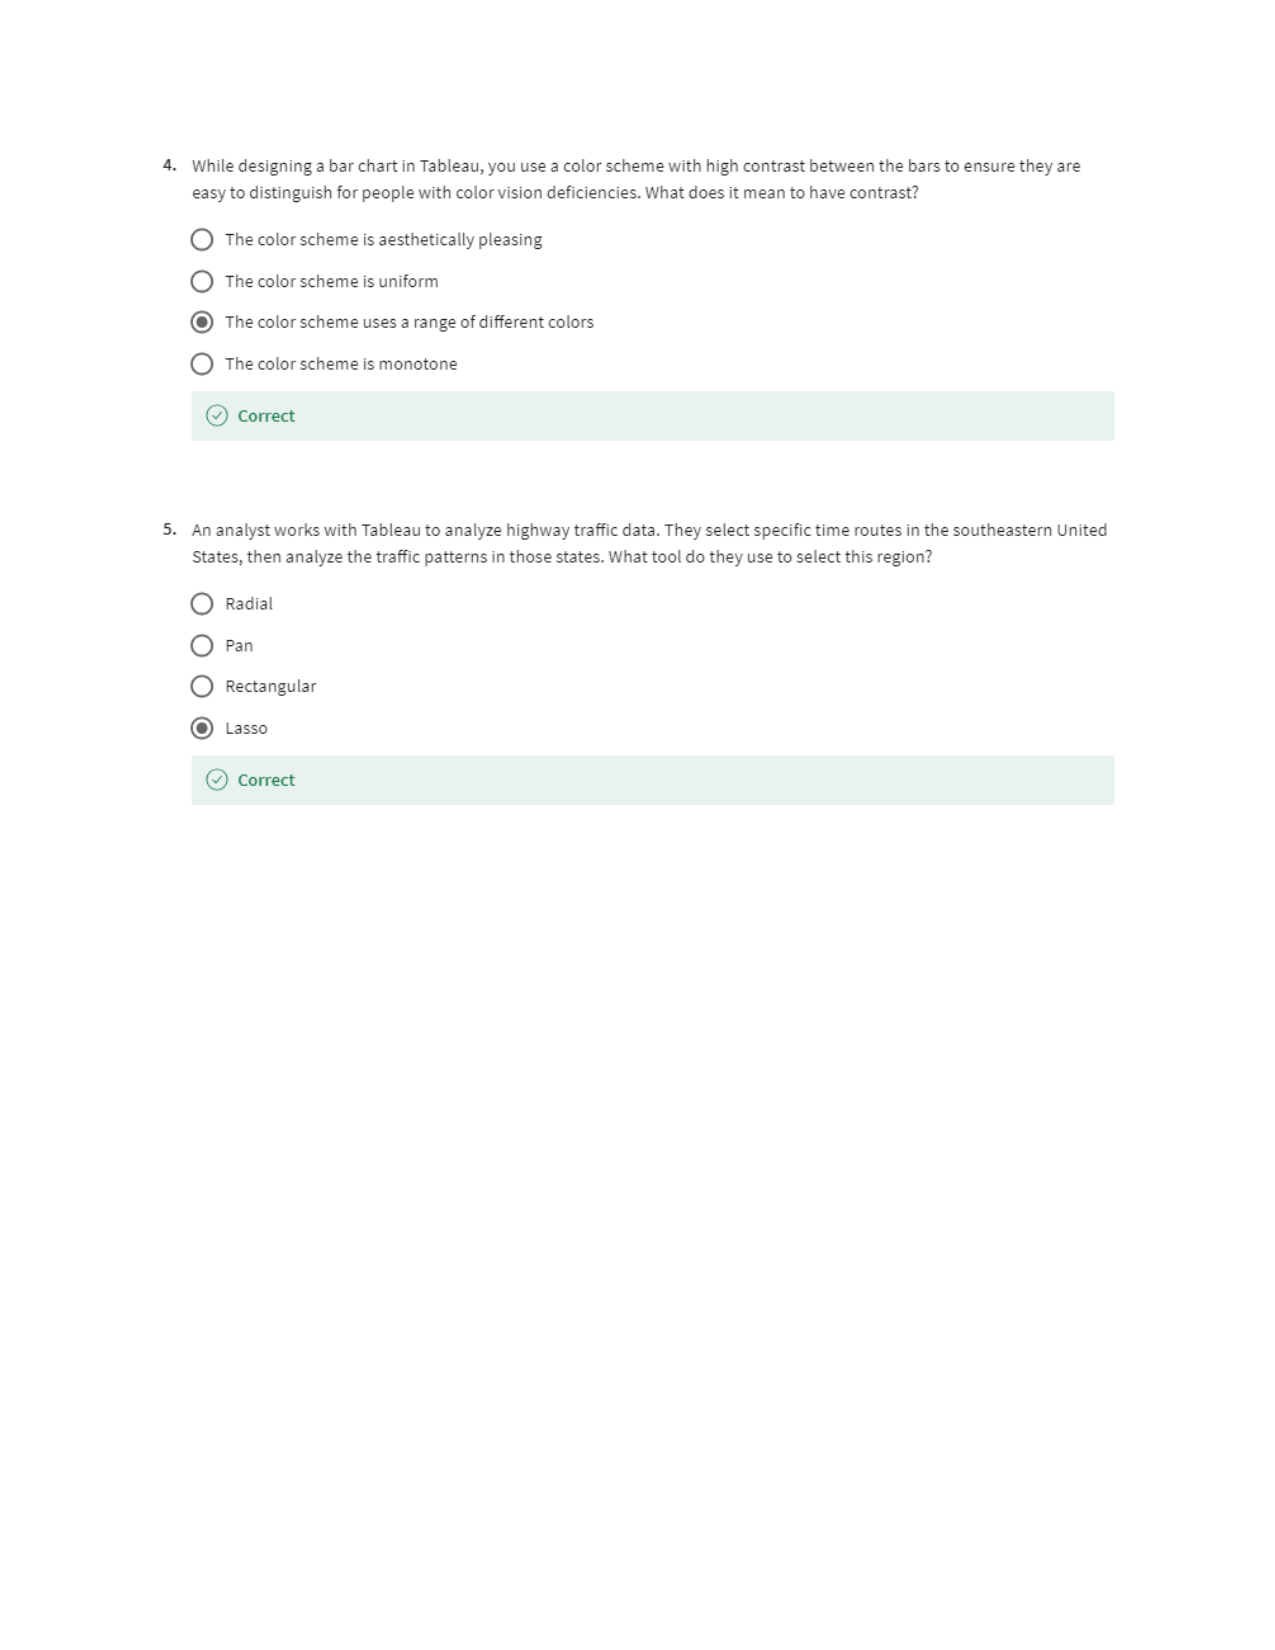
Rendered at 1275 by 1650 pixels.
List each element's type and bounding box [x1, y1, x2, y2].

picture [150, 150, 1125, 819]
